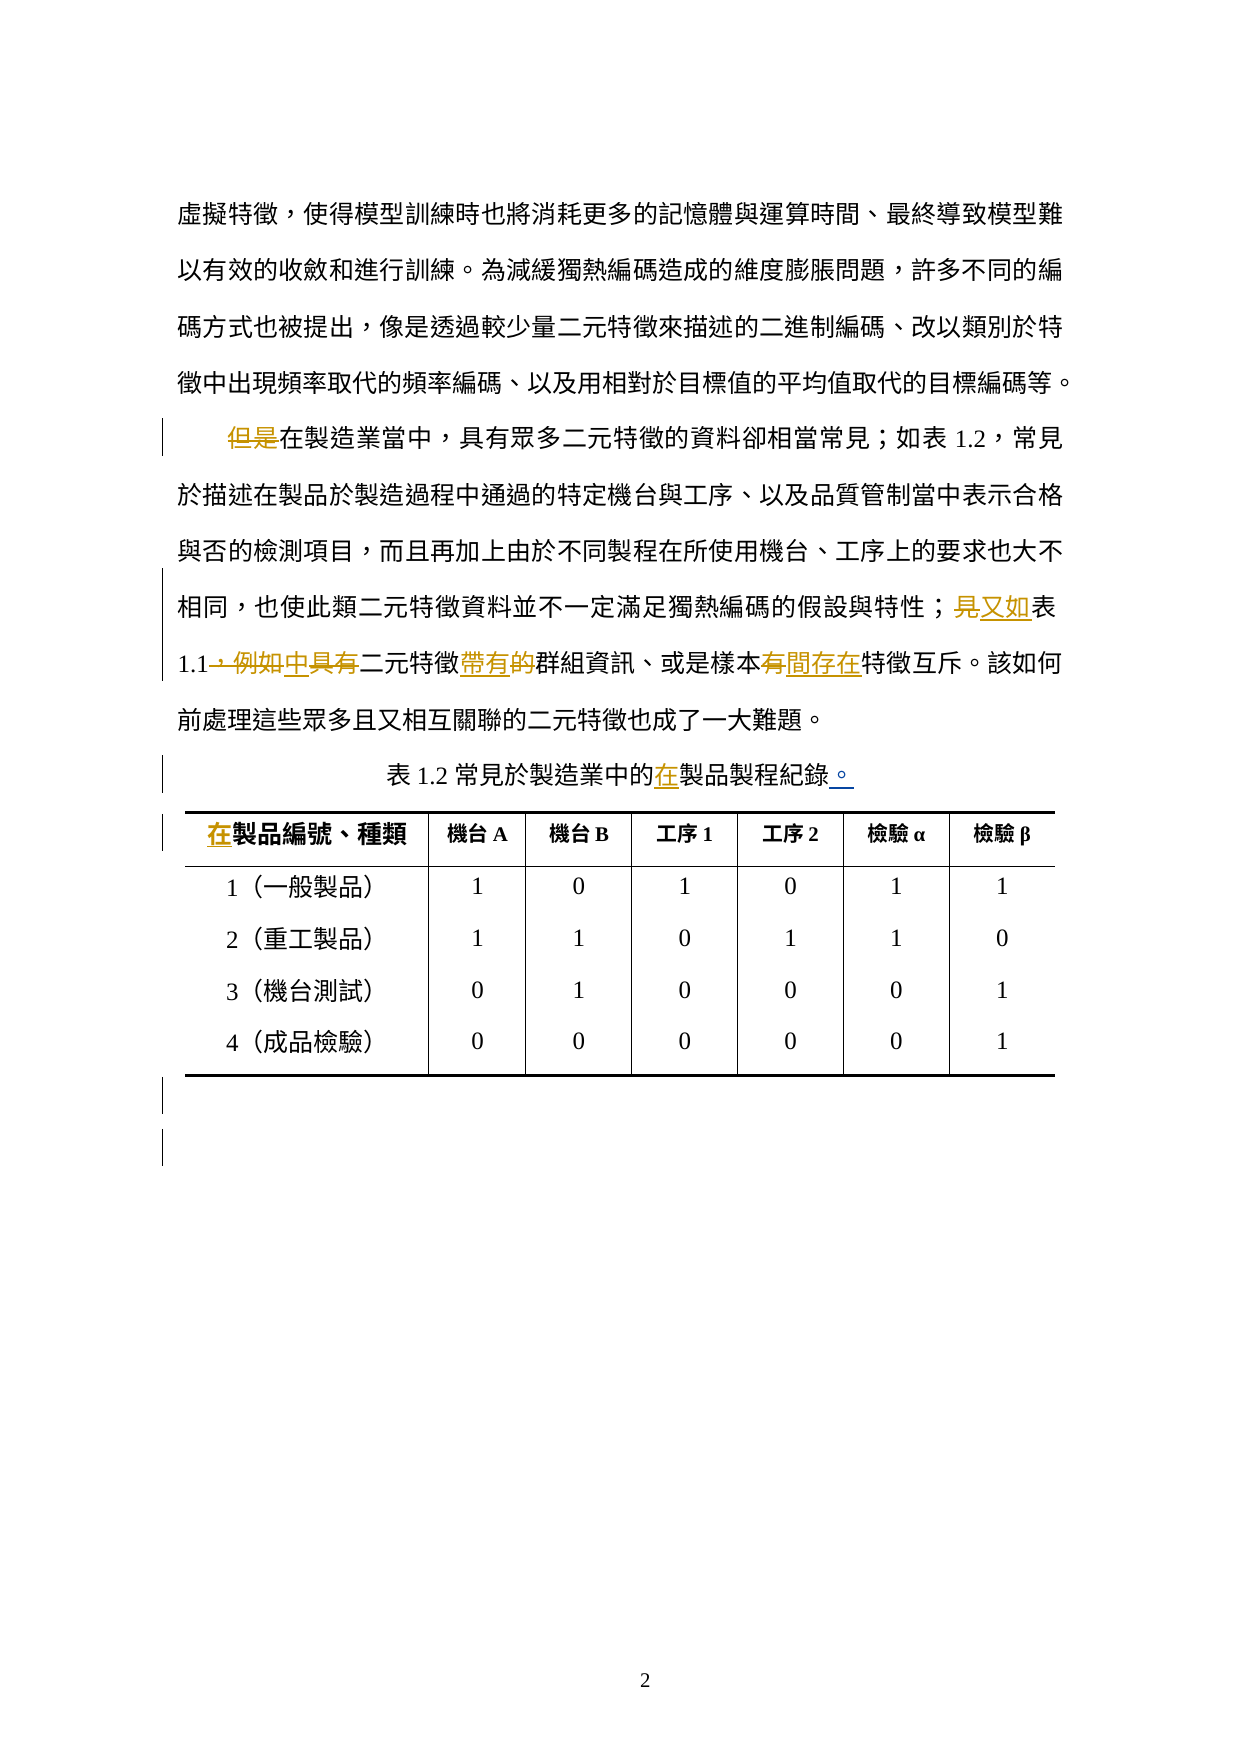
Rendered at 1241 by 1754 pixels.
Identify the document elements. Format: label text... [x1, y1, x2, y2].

table_cell 1 [526, 970, 631, 1022]
table_cell 1 [429, 919, 525, 970]
table_cell 0 [844, 970, 949, 1022]
table_cell 4（成品檢驗） [185, 1022, 428, 1074]
table_cell 0 [738, 867, 843, 918]
table_cell 3（機台測試） [185, 970, 428, 1022]
table_cell 1 [429, 867, 525, 918]
table_cell 1 [738, 919, 843, 970]
table_cell 1 [950, 970, 1055, 1022]
table_header 檢驗β [950, 814, 1055, 866]
table_header 工序2 [738, 814, 843, 866]
table_cell 0 [526, 867, 631, 918]
table_cell 1 [844, 867, 949, 918]
table_cell 0 [429, 970, 525, 1022]
table_cell 0 [738, 1022, 843, 1074]
table_cell 0 [738, 970, 843, 1022]
table_header 機台A [429, 814, 525, 866]
table_cell 0 [526, 1022, 631, 1074]
table_header 工序1 [632, 814, 737, 866]
table_cell 0 [950, 919, 1055, 970]
table_cell 1 [950, 1022, 1055, 1074]
text 表 1.2 常見於製造業中的製品製程紀錄 [177, 755, 1063, 793]
table_cell 1 [844, 919, 949, 970]
table_cell 2（重工製品） [185, 919, 428, 970]
table_cell 1（一般製品） [185, 867, 428, 918]
table_cell 0 [632, 970, 737, 1022]
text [177, 194, 1063, 400]
table_header 製品編號、種類 [185, 814, 428, 866]
table_cell 1 [632, 867, 737, 918]
text 在製造業當中，具有眾多二元特徵的資料卻相當常見；如，常見於描述在製品於製造過程中通過的特定機台與工序、以及品質管制當中表示合格與否的檢測項目，而且再加上由於不同製程在所使用機台、工序上的要求也大不相同，也使此類二元特徵資料並不一定滿足獨熱編碼的假設與特性；二元特徵群組資訊、或是樣本特徵互斥。該如何前處理這些眾多且又相互關聯的二元特徵也成了一大難題。 [177, 418, 1063, 737]
table_cell 0 [632, 919, 737, 970]
table_cell 1 [526, 919, 631, 970]
table_header 機台B [526, 814, 631, 866]
table_cell 0 [632, 1022, 737, 1074]
table_cell 0 [429, 1022, 525, 1074]
table_header 檢驗α [844, 814, 949, 866]
table_cell 0 [844, 1022, 949, 1074]
table_cell 1 [950, 867, 1055, 918]
